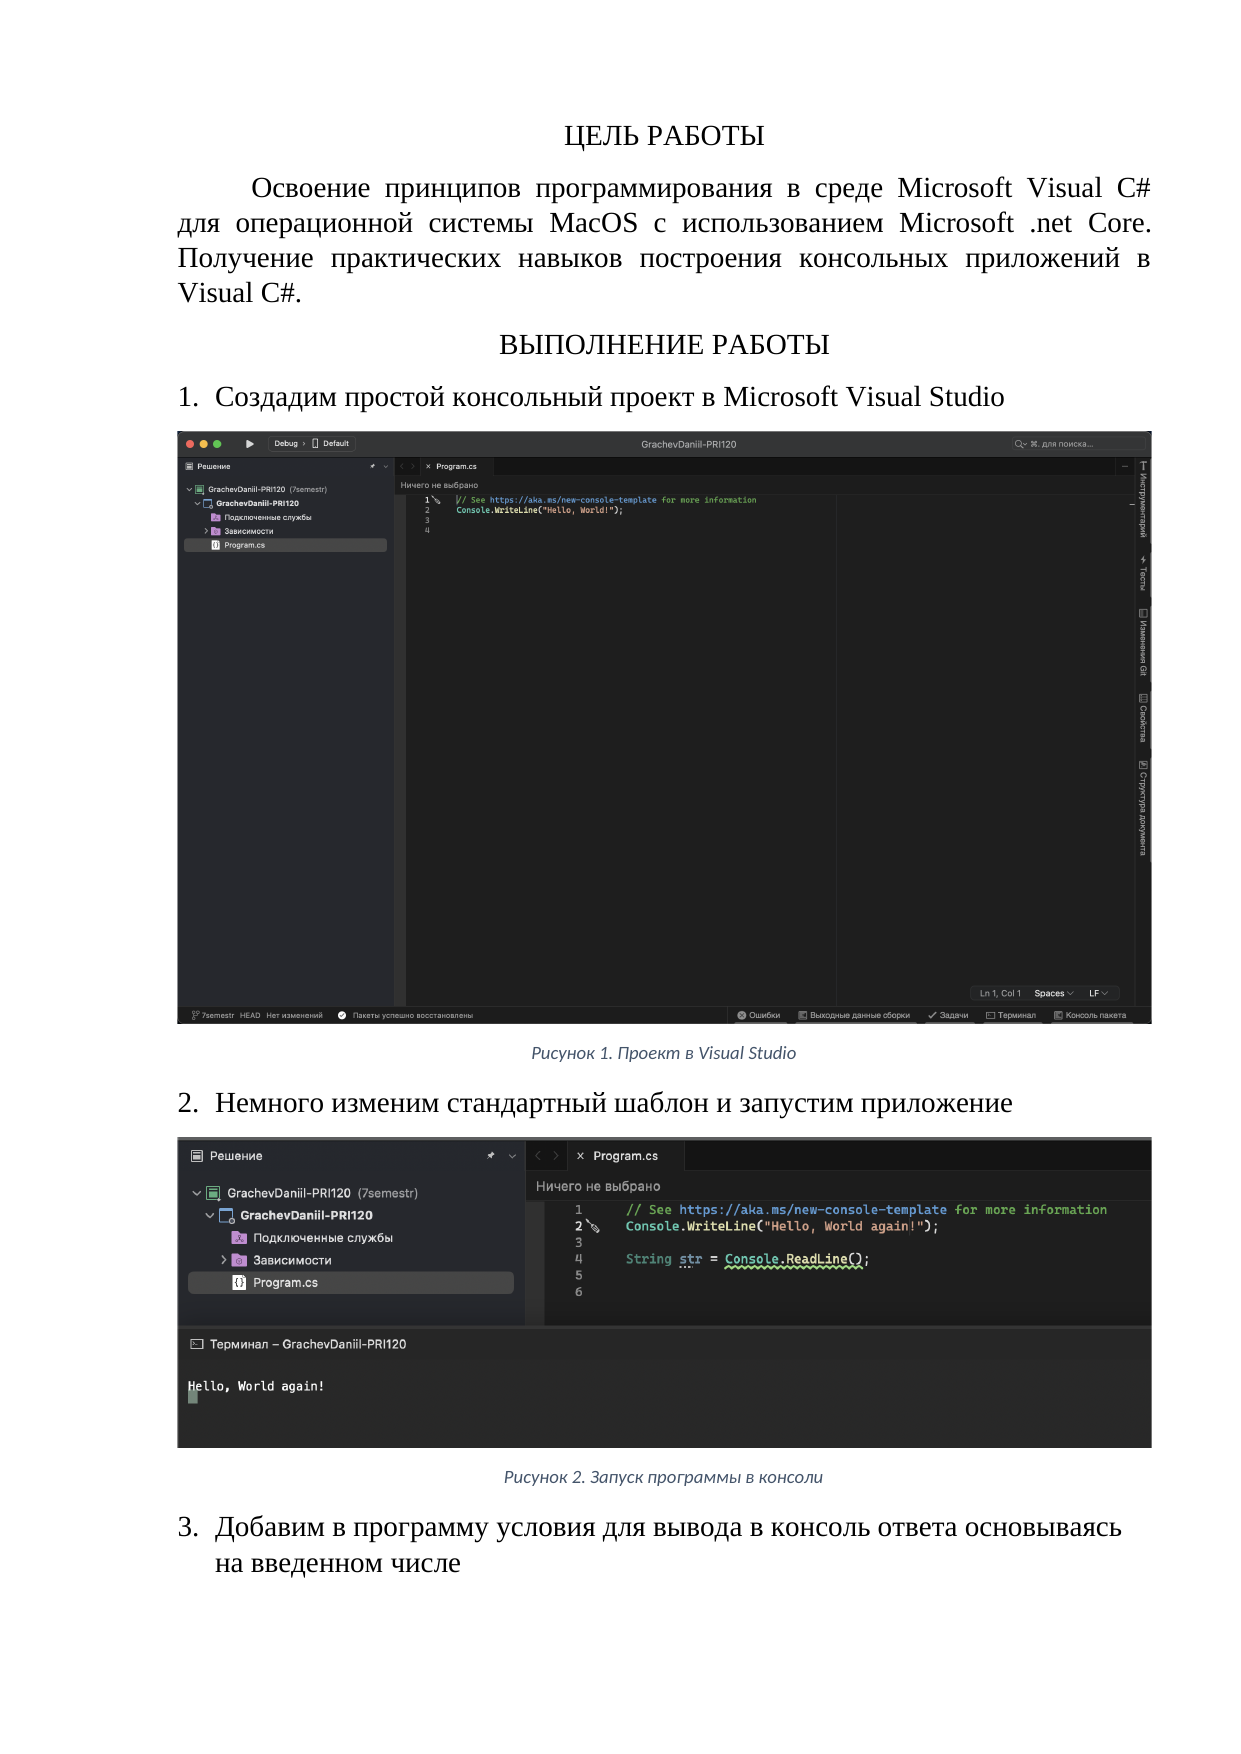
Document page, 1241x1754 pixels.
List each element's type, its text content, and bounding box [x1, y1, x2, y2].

text ВЫПОЛНЕНИЕ РАБОТЫ [177, 327, 1152, 361]
text ЦЕЛЬ РАБОТЫ [177, 118, 1152, 152]
picture [177, 1137, 1152, 1448]
text Рисунок 2. Запуск программы в консоли [177, 1466, 1152, 1489]
text Рисунок 1. Проект в Visual Studio [177, 1041, 1152, 1064]
list Создадим простой консольный проект в Microsoft Visual Studio [177, 379, 1152, 413]
list Добавим в программу условия для вывода в консоль ответа основываясь на введенном числе [177, 1509, 1152, 1578]
list Немного изменим стандартный шаблон и запустим приложение [177, 1085, 1152, 1119]
picture [177, 431, 1152, 1024]
text Освоение принципов программирования в среде Microsoft Visual C# для операционной системы MacOS с использованием Microsoft .net Core. Получение практических навыков построения консольных приложений в Visual C#. [177, 170, 1152, 309]
